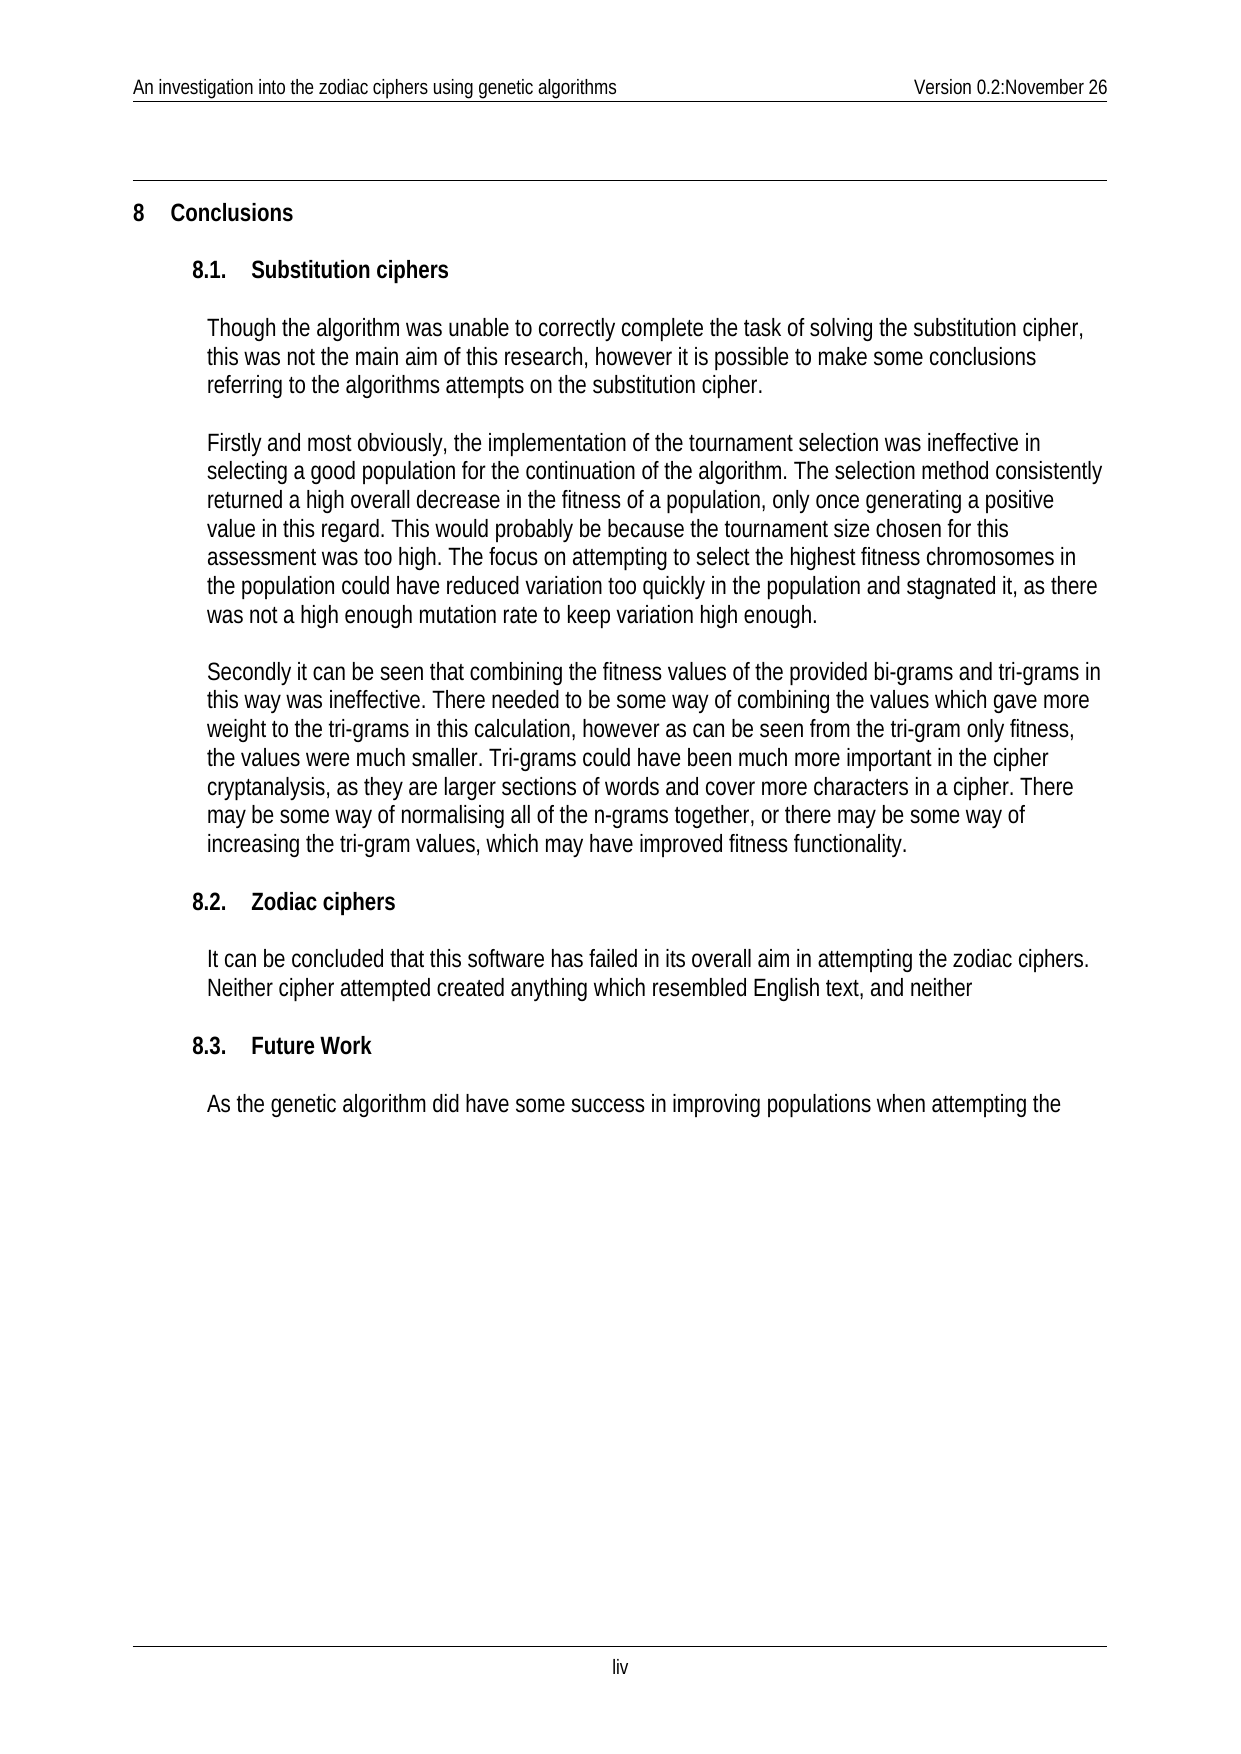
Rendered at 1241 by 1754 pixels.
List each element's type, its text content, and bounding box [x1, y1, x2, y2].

text Though the algorithm was unable to correctly complete the task of solving the substitution cipher, this was not the main aim of this research, however it is possible to make some conclusions referring to the algorithms attempts on the substitution cipher. [207, 313, 1107, 399]
text As the genetic algorithm did have some success in improving populations when attempting the [207, 1089, 1107, 1117]
text Firstly and most obviously, the implementation of the tournament selection was ineffective in selecting a good population for the continuation of the algorithm. The selection method consistently returned a high overall decrease in the fitness of a population, only once generating a positive value in this regard. This would probably be because the tournament size chosen for this assessment was too high. The focus on attempting to select the highest fitness chromosomes in the population could have reduced variation too quickly in the population and stagnated it, as there was not a high enough mutation rate to keep variation high enough. [207, 428, 1107, 628]
subtitle Substitution ciphers [192, 255, 1107, 284]
subtitle Zodiac ciphers [192, 887, 1107, 915]
text Secondly it can be seen that combining the fitness values of the provided bi-grams and tri-grams in this way was ineffective. There needed to be some way of combining the values which gave more weight to the tri-grams in this calculation, however as can be seen from the tri-gram only fitness, the values were much smaller. Tri-grams could have been much more important in the cipher cryptanalysis, as they are larger sections of words and cover more characters in a cipher. There may be some way of normalising all of the n-grams together, or there may be some way of increasing the tri-gram values, which may have improved fitness functionality. [207, 657, 1107, 857]
subtitle Conclusions [133, 181, 1107, 226]
text It can be concluded that this software has failed in its overall aim in attempting the zodiac ciphers. Neither cipher attempted created anything which resembled English text, and neither [207, 944, 1107, 1002]
subtitle Future Work [192, 1031, 1107, 1059]
